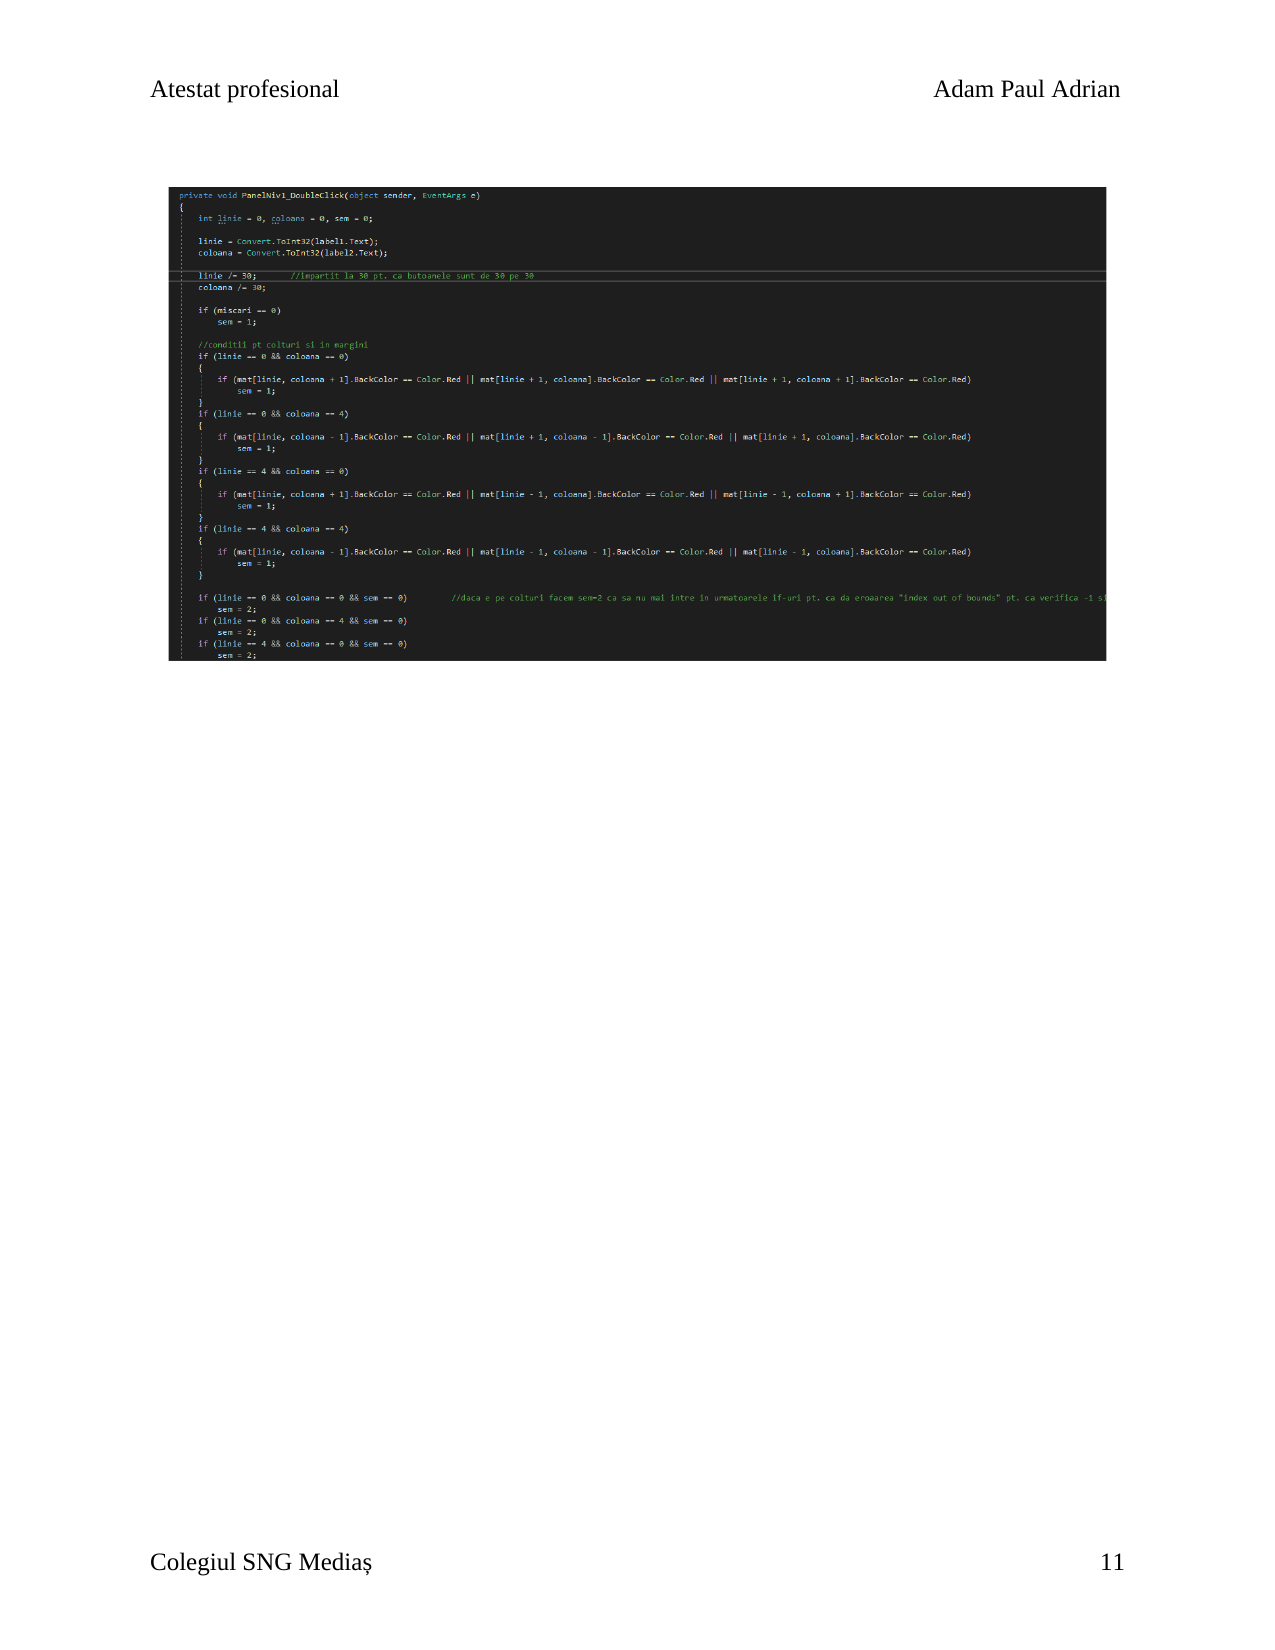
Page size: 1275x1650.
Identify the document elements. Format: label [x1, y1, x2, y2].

picture [168, 187, 1107, 661]
